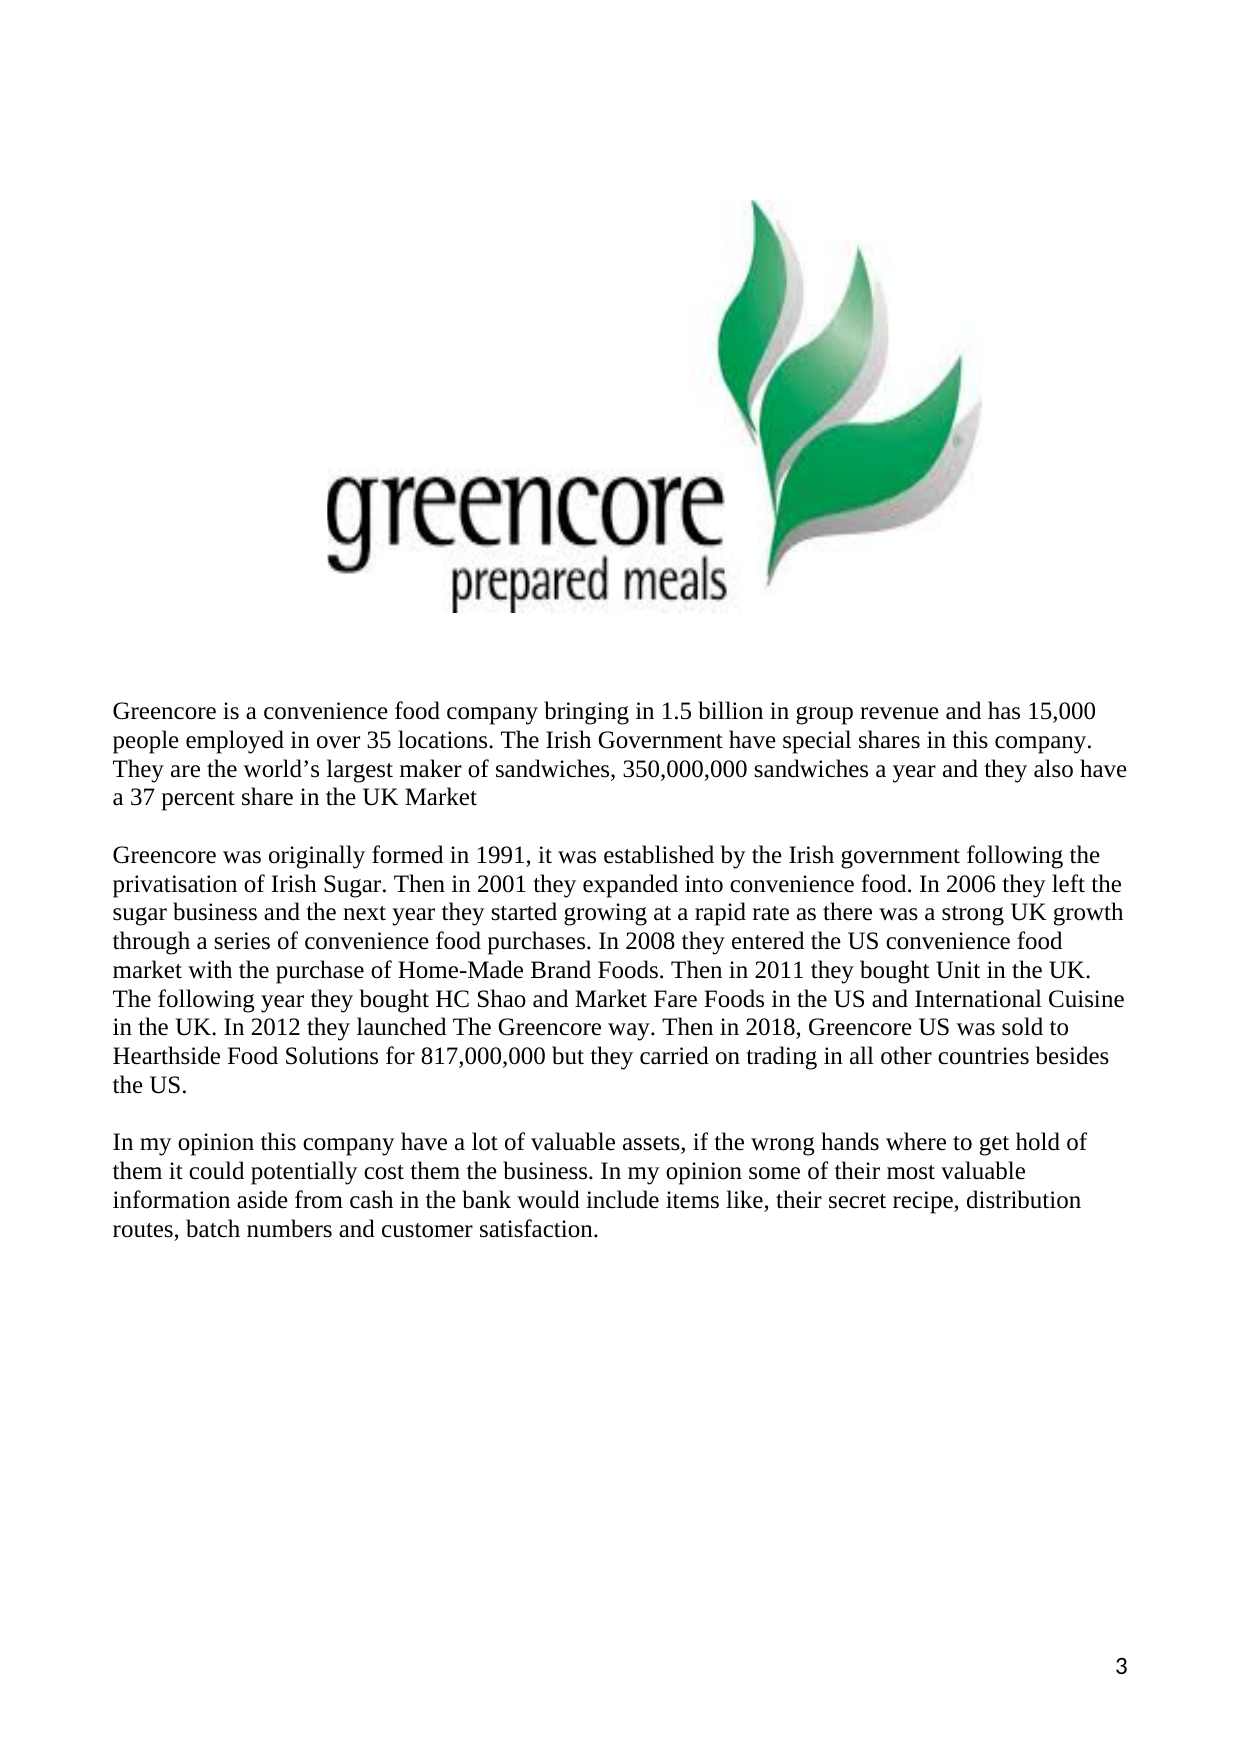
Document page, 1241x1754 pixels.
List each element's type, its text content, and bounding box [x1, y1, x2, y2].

picture [327, 200, 982, 613]
text In my opinion this company have a lot of valuable assets, if the wrong hands where to get hold of them it could potentially cost them the business. In my opinion some of their most valuable information aside from cash in the bank would include items like, their secret recipe, distribution routes, batch numbers and customer satisfaction. [112, 1127, 1128, 1242]
text Greencore is a convenience food company bringing in 1.5 billion in group revenue and has 15,000 people employed in over 35 locations. The Irish Government have special shares in this company. They are the world’s largest maker of sandwiches, 350,000,000 sandwiches a year and they also have a 37 percent share in the UK Market [112, 696, 1128, 811]
text Greencore was originally formed in 1991, it was established by the Irish government following the privatisation of Irish Sugar. Then in 2001 they expanded into convenience food. In 2006 they left the sugar business and the next year they started growing at a rapid rate as there was a strong UK growth through a series of convenience food purchases. In 2008 they entered the US convenience food market with the purchase of Home-Made Brand Foods. Then in 2011 they bought Unit in the UK. The following year they bought HC Shao and Market Fare Foods in the US and International Cuisine in the UK. In 2012 they launched The Greencore way. Then in 2018, Greencore US was sold to Hearthside Food Solutions for 817,000,000 but they carried on trading in all other countries besides the US. [112, 840, 1128, 1099]
